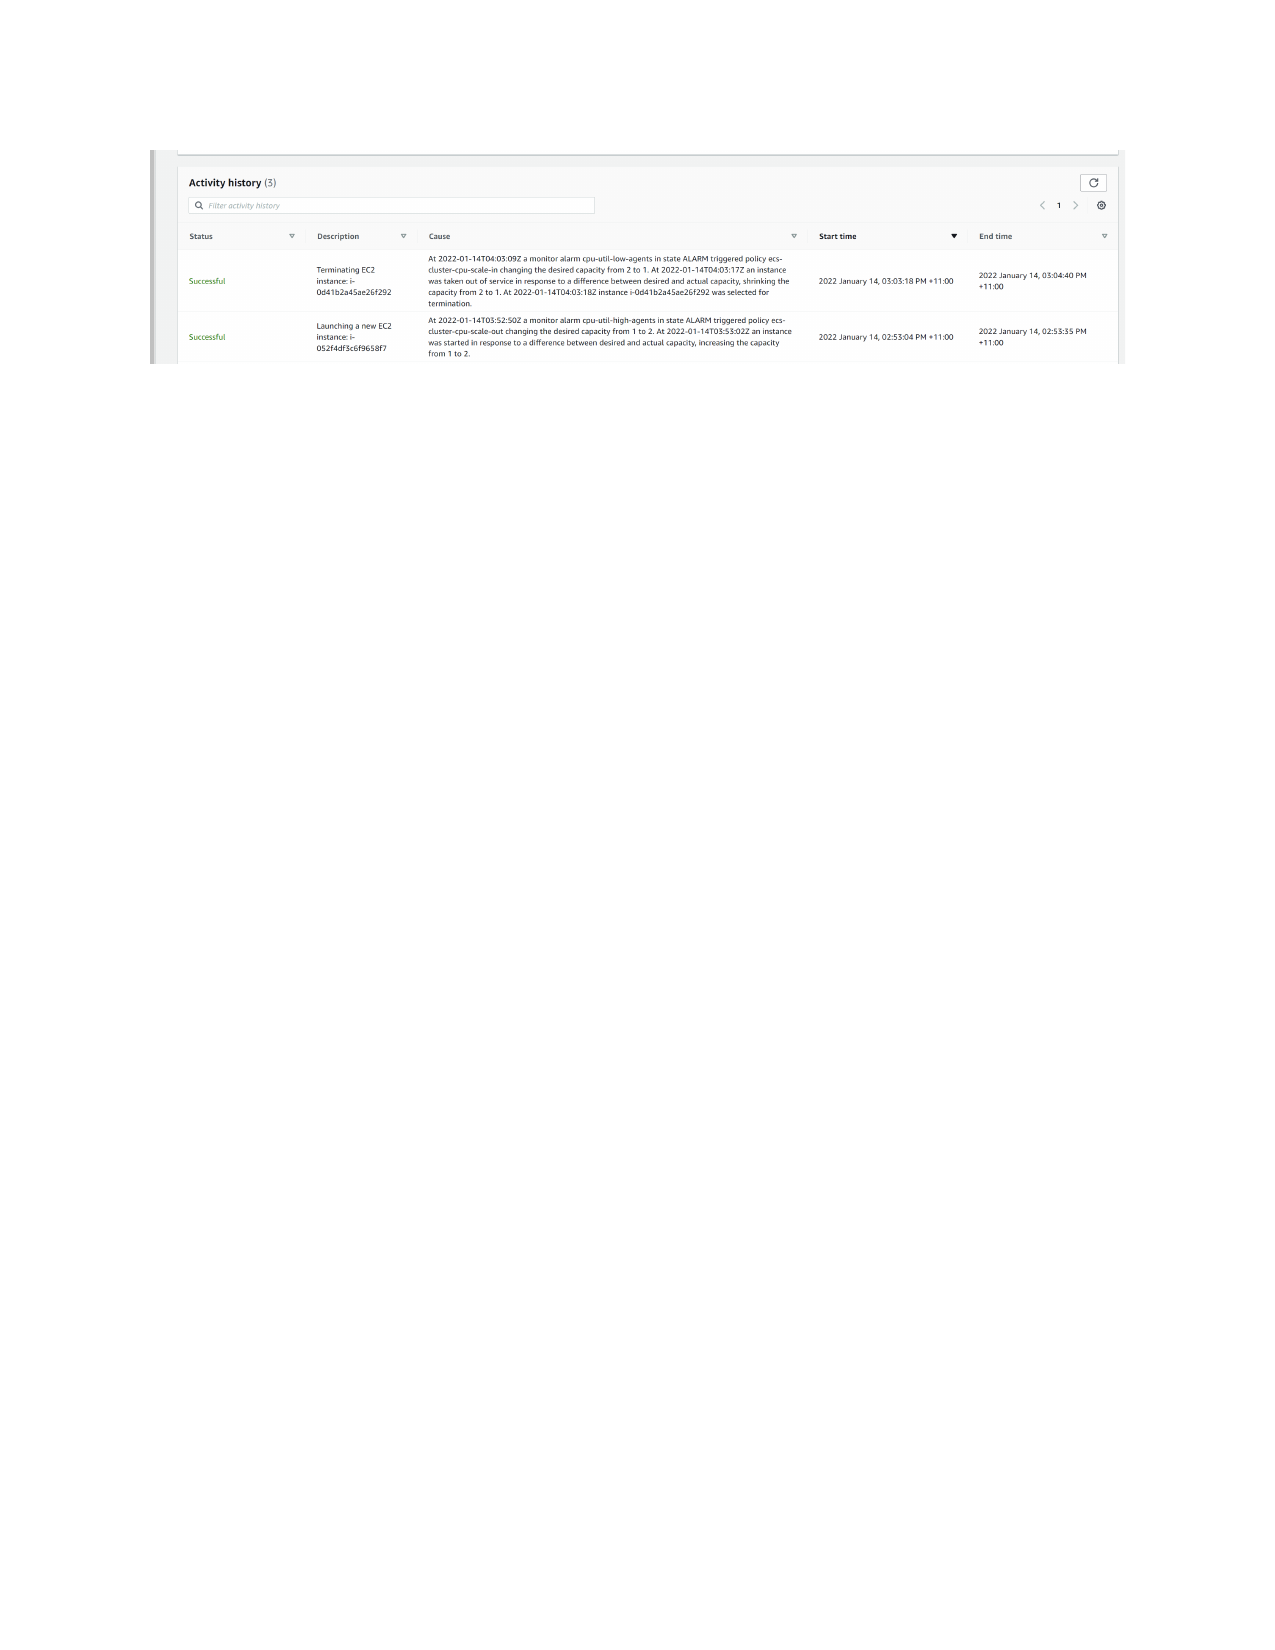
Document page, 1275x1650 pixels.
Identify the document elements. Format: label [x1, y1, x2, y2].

picture [150, 150, 1125, 364]
